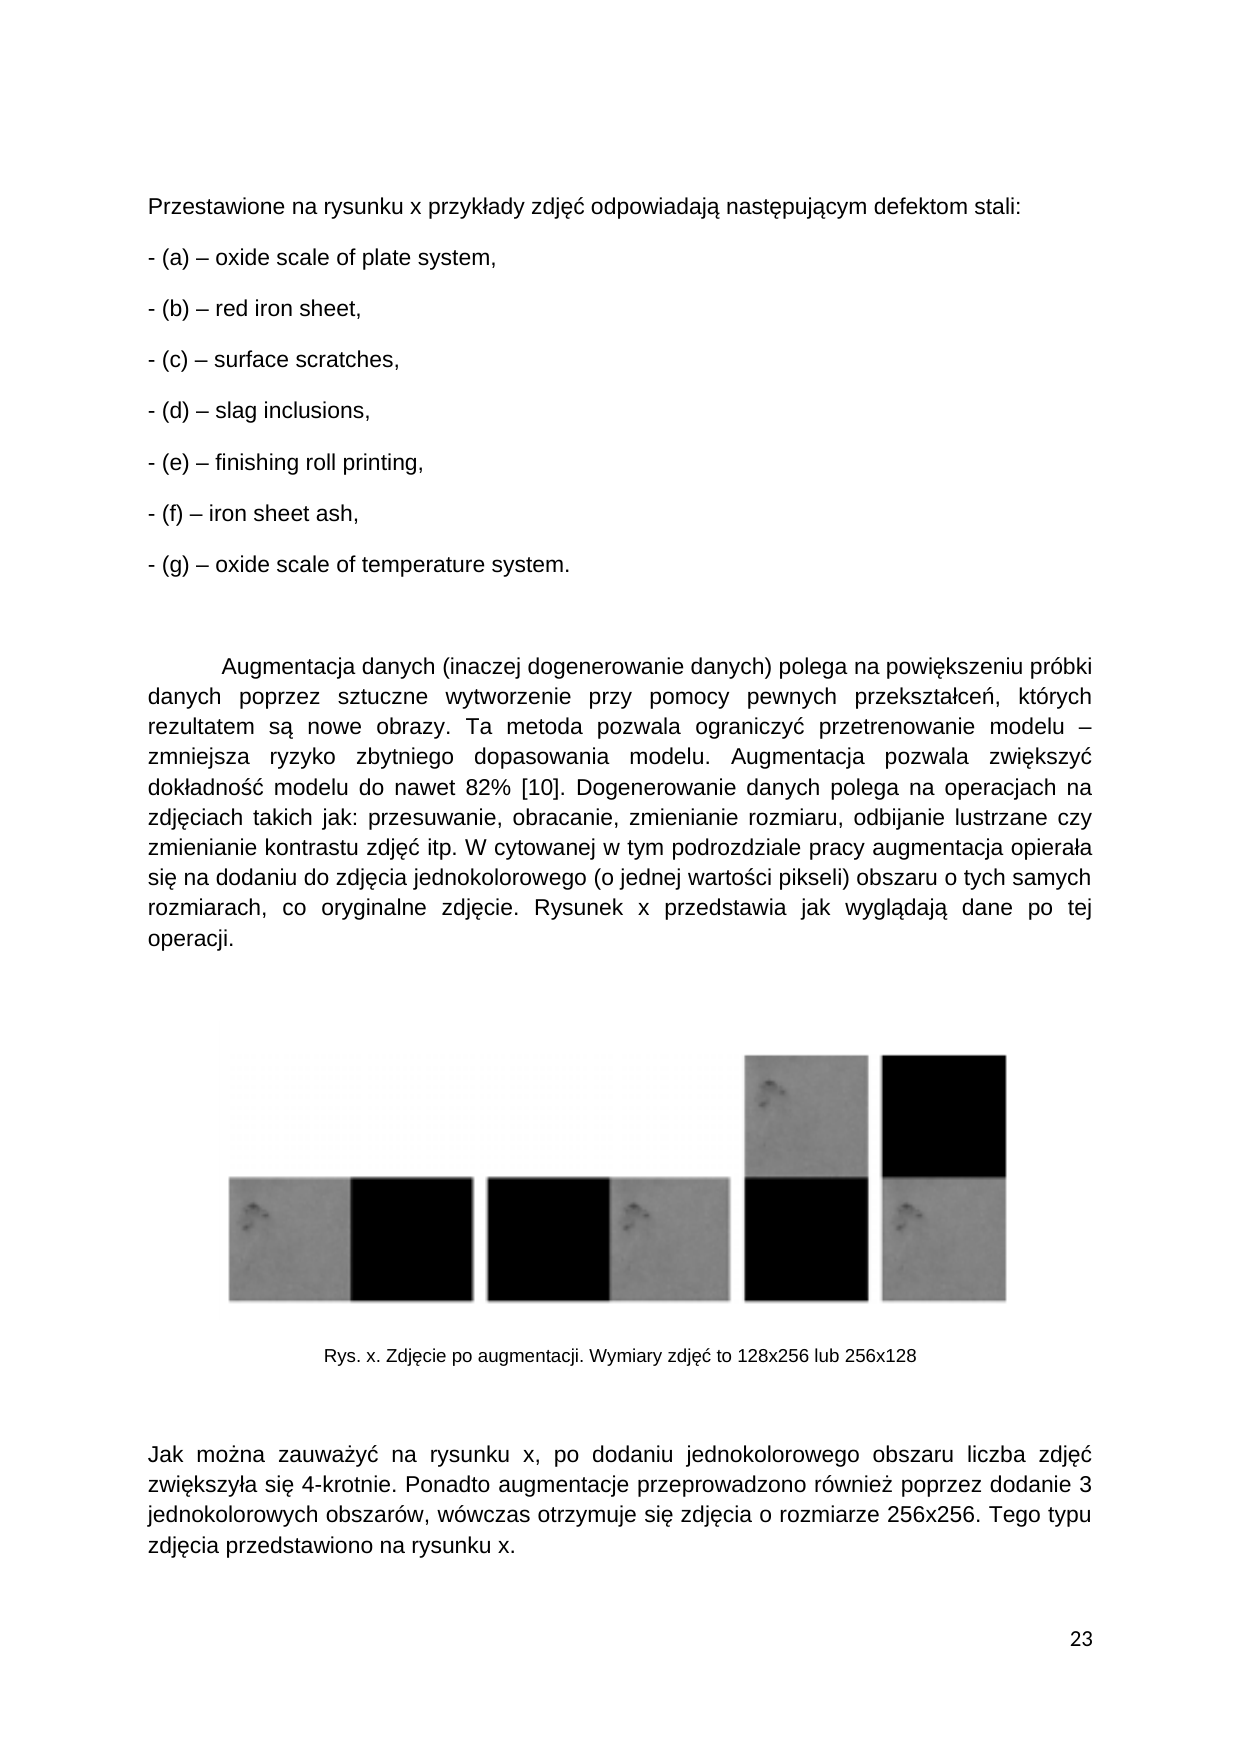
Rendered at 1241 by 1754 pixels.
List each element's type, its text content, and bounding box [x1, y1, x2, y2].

picture [218, 1021, 1023, 1320]
text - (c) – surface scratches, [148, 346, 1093, 373]
text - (e) – finishing roll printing, [148, 448, 1093, 475]
text - (d) – slag inclusions, [148, 397, 1093, 424]
text Augmentacja danych (inaczej dogenerowanie danych) polega na powiększeniu próbki danych poprzez sztuczne wytworzenie przy pomocy pewnych przekształceń, których rezultatem są nowe obrazy. Ta metoda pozwala ograniczyć przetrenowanie modelu – zmniejsza ryzyko zbytniego dopasowania modelu. Augmentacja pozwala zwiększyć dokładność modelu do nawet 82% [10]. Dogenerowanie danych polega na operacjach na zdjęciach takich jak: przesuwanie, obracanie, zmienianie rozmiaru, odbijanie lustrzane czy zmienianie kontrastu zdjęć itp. W cytowanej w tym podrozdziale pracy augmentacja opierała się na dodaniu do zdjęcia jednokolorowego (o jednej wartości pikseli) obszaru o tych samych rozmiarach, co oryginalne zdjęcie. Rysunek x przedstawia jak wyglądają dane po tej operacji. [148, 653, 1093, 951]
text Rys. x. Zdjęcie po augmentacji. Wymiary zdjęć to 128x256 lub 256x128 [148, 1344, 1093, 1366]
text - (a) – oxide scale of plate system, [148, 244, 1093, 271]
text - (f) – iron sheet ash, [148, 499, 1093, 526]
text - (b) – red iron sheet, [148, 295, 1093, 322]
text Jak można zauważyć na rysunku x, po dodaniu jednokolorowego obszaru liczba zdjęć zwiększyła się 4-krotnie. Ponadto augmentacje przeprowadzono również poprzez dodanie 3 jednokolorowych obszarów, wówczas otrzymuje się zdjęcia o rozmiarze 256x256. Tego typu zdjęcia przedstawiono na rysunku x. [148, 1441, 1093, 1558]
text Przestawione na rysunku x przykłady zdjęć odpowiadają następującym defektom stali: [148, 193, 1093, 219]
text - (g) – oxide scale of temperature system. [148, 551, 1093, 577]
